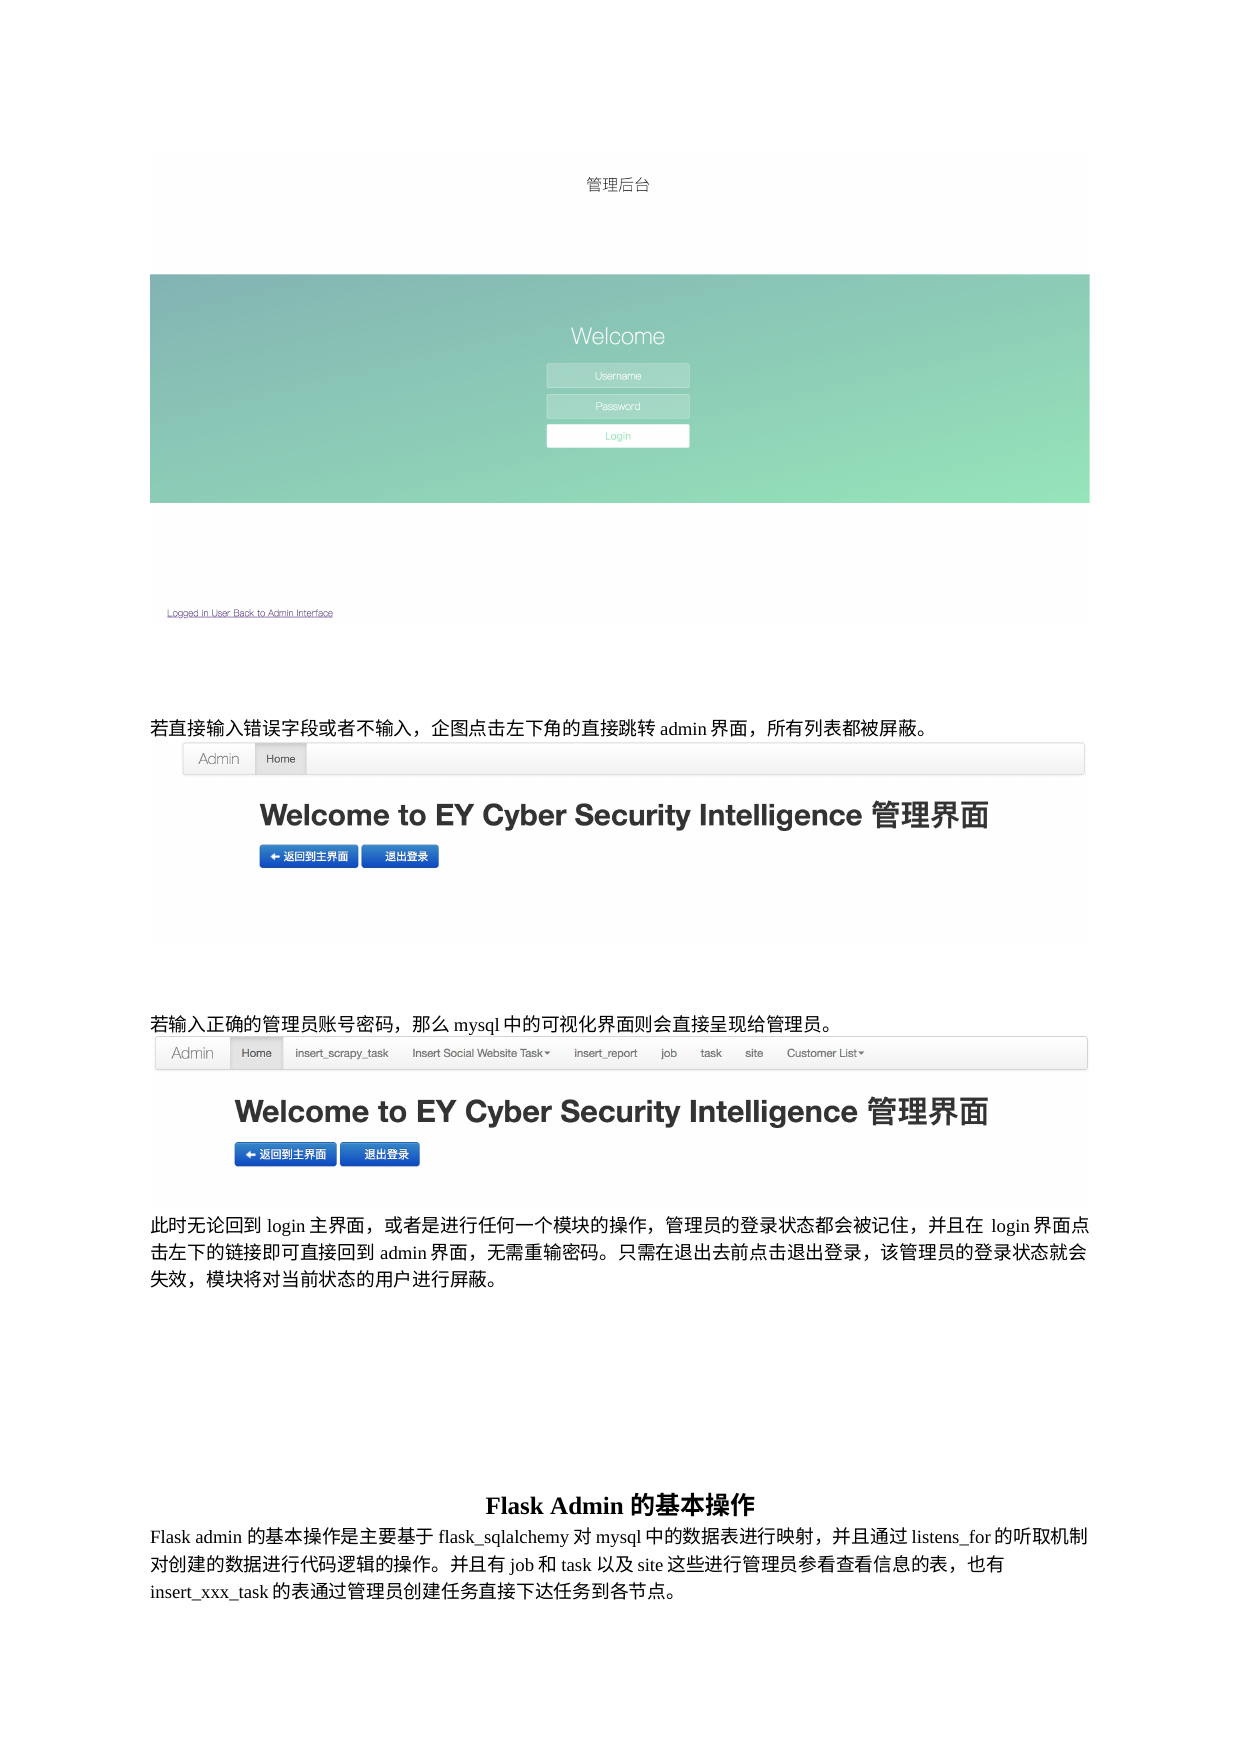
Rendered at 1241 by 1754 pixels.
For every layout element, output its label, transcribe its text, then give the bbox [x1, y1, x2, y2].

text 此时无论回到login主界面，或者是进行任何一个模块的操作，管理员的登录状态都会被记住，并且在login界面点击左下的链接即可直接回到admin界面，无需重输密码。只需在退出去前点击退出登录，该管理员的登录状态就会失效，模块将对当前状态的用户进行屏蔽。 [150, 1211, 1090, 1292]
text 若直接输入错误字段或者不输入，企图点击左下角的直接跳转admin界面，所有列表都被屏蔽。 [150, 713, 1090, 740]
text 若输入正确的管理员账号密码，那么mysql中的可视化界面则会直接呈现给管理员。 [150, 1009, 1090, 1036]
text Flask Admin 的基本操作 [150, 1486, 1090, 1522]
picture [150, 150, 1090, 627]
text Flask admin 的基本操作是主要基于flask_sqlalchemy对mysql中的数据表进行映射，并且通过listens_for的听取机制对创建的数据进行代码逻辑的操作。并且有job 和task 以及site这些进行管理员参看查看信息的表，也有insert_xxx_task的表通过管理员创建任务直接下达任务到各节点。 [150, 1522, 1090, 1604]
picture [150, 740, 1090, 945]
picture [150, 1036, 1090, 1211]
